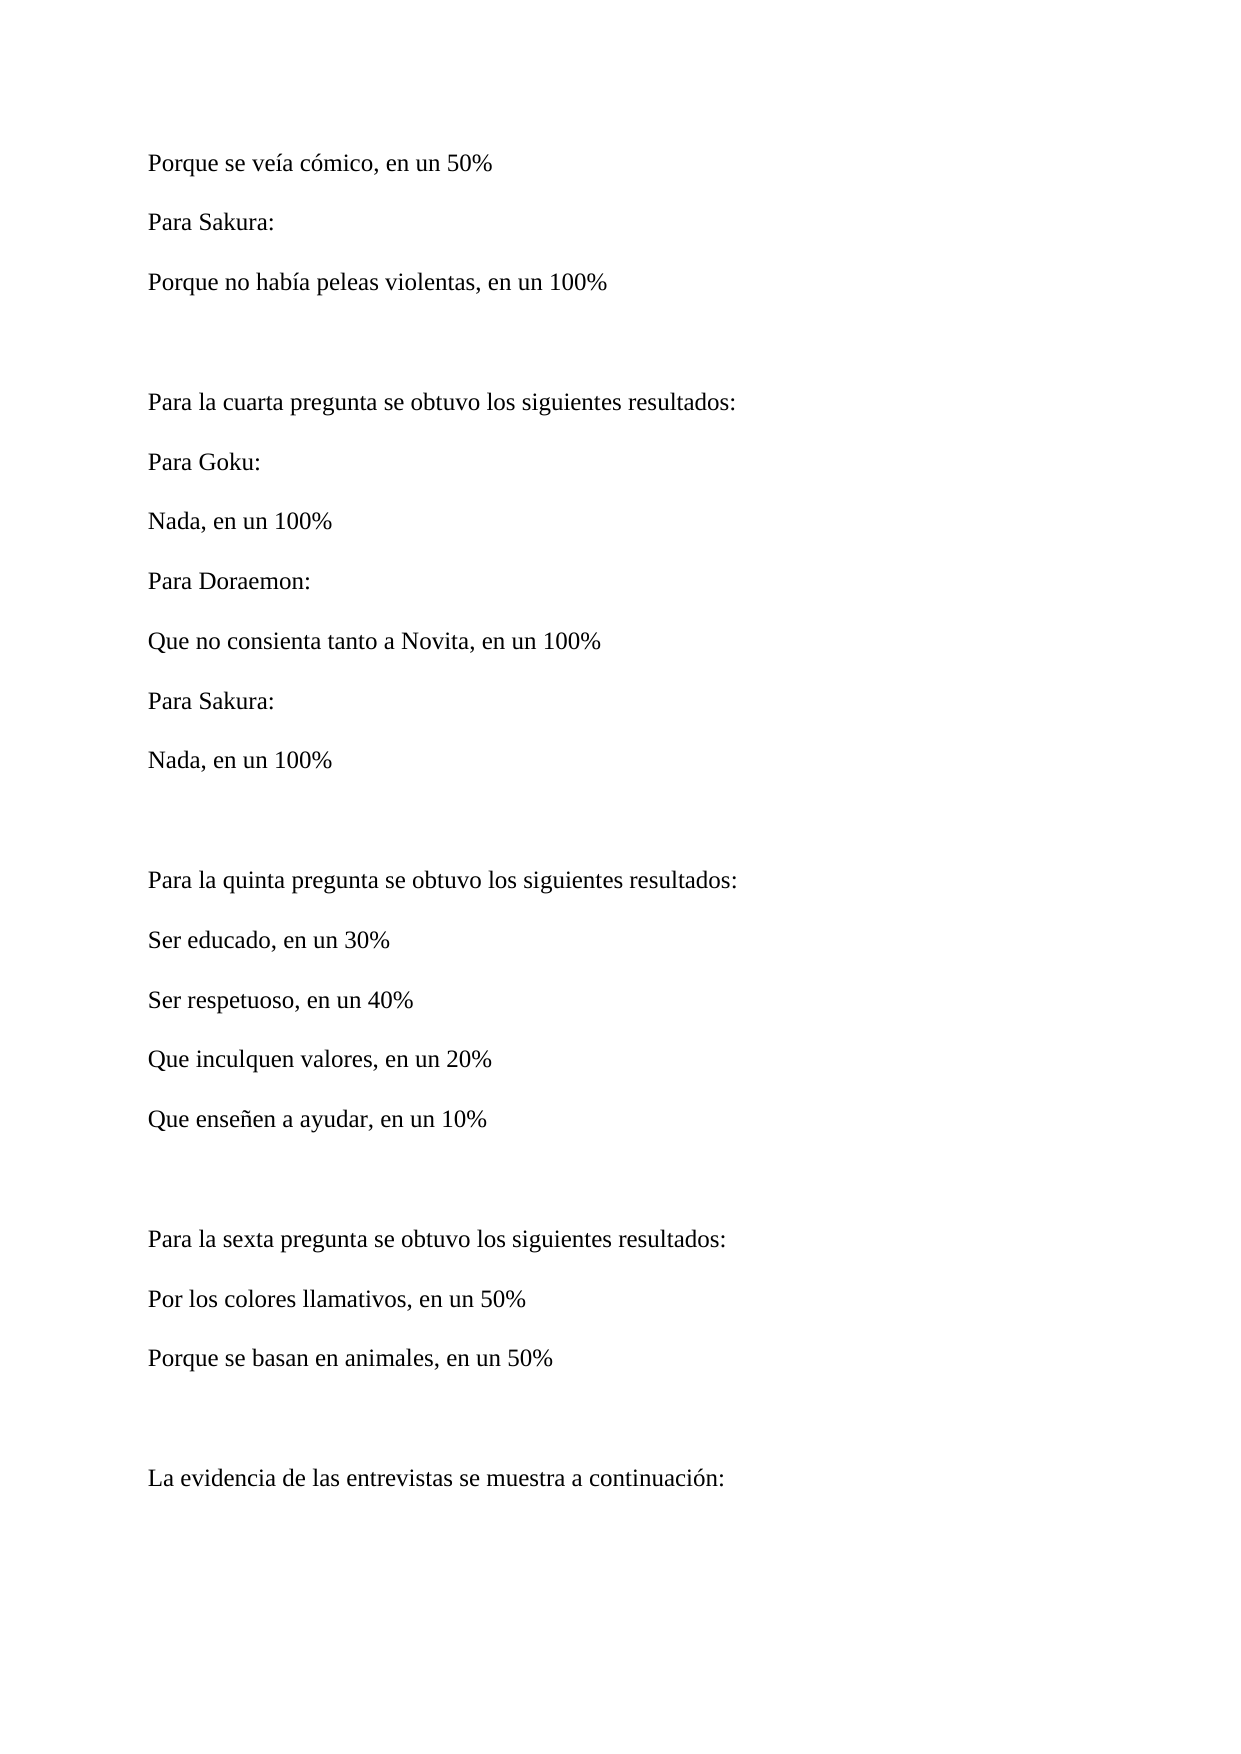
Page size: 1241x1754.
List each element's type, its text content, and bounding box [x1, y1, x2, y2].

text Porque se veía cómico, en un 50% [148, 148, 1092, 176]
text Ser respetuoso, en un 40% [148, 985, 1092, 1013]
text Que enseñen a ayudar, en un 10% [148, 1104, 1092, 1133]
text Que inculquen valores, en un 20% [148, 1044, 1092, 1073]
text Para Doraemon: [148, 566, 1092, 595]
text Nada, en un 100% [148, 506, 1092, 535]
text Para la cuarta pregunta se obtuvo los siguientes resultados: [148, 387, 1092, 416]
text Nada, en un 100% [148, 746, 1092, 774]
text Por los colores llamativos, en un 50% [148, 1284, 1092, 1312]
text Para Sakura: [148, 207, 1092, 236]
text La evidencia de las entrevistas se muestra a continuación: [148, 1463, 1092, 1492]
text Para Sakura: [148, 686, 1092, 714]
text Para la quinta pregunta se obtuvo los siguientes resultados: [148, 865, 1092, 894]
text Ser educado, en un 30% [148, 925, 1092, 954]
text Para Goku: [148, 447, 1092, 475]
text Que no consienta tanto a Novita, en un 100% [148, 626, 1092, 655]
text Porque no había peleas violentas, en un 100% [148, 267, 1092, 296]
text Para la sexta pregunta se obtuvo los siguientes resultados: [148, 1224, 1092, 1253]
text Porque se basan en animales, en un 50% [148, 1343, 1092, 1372]
